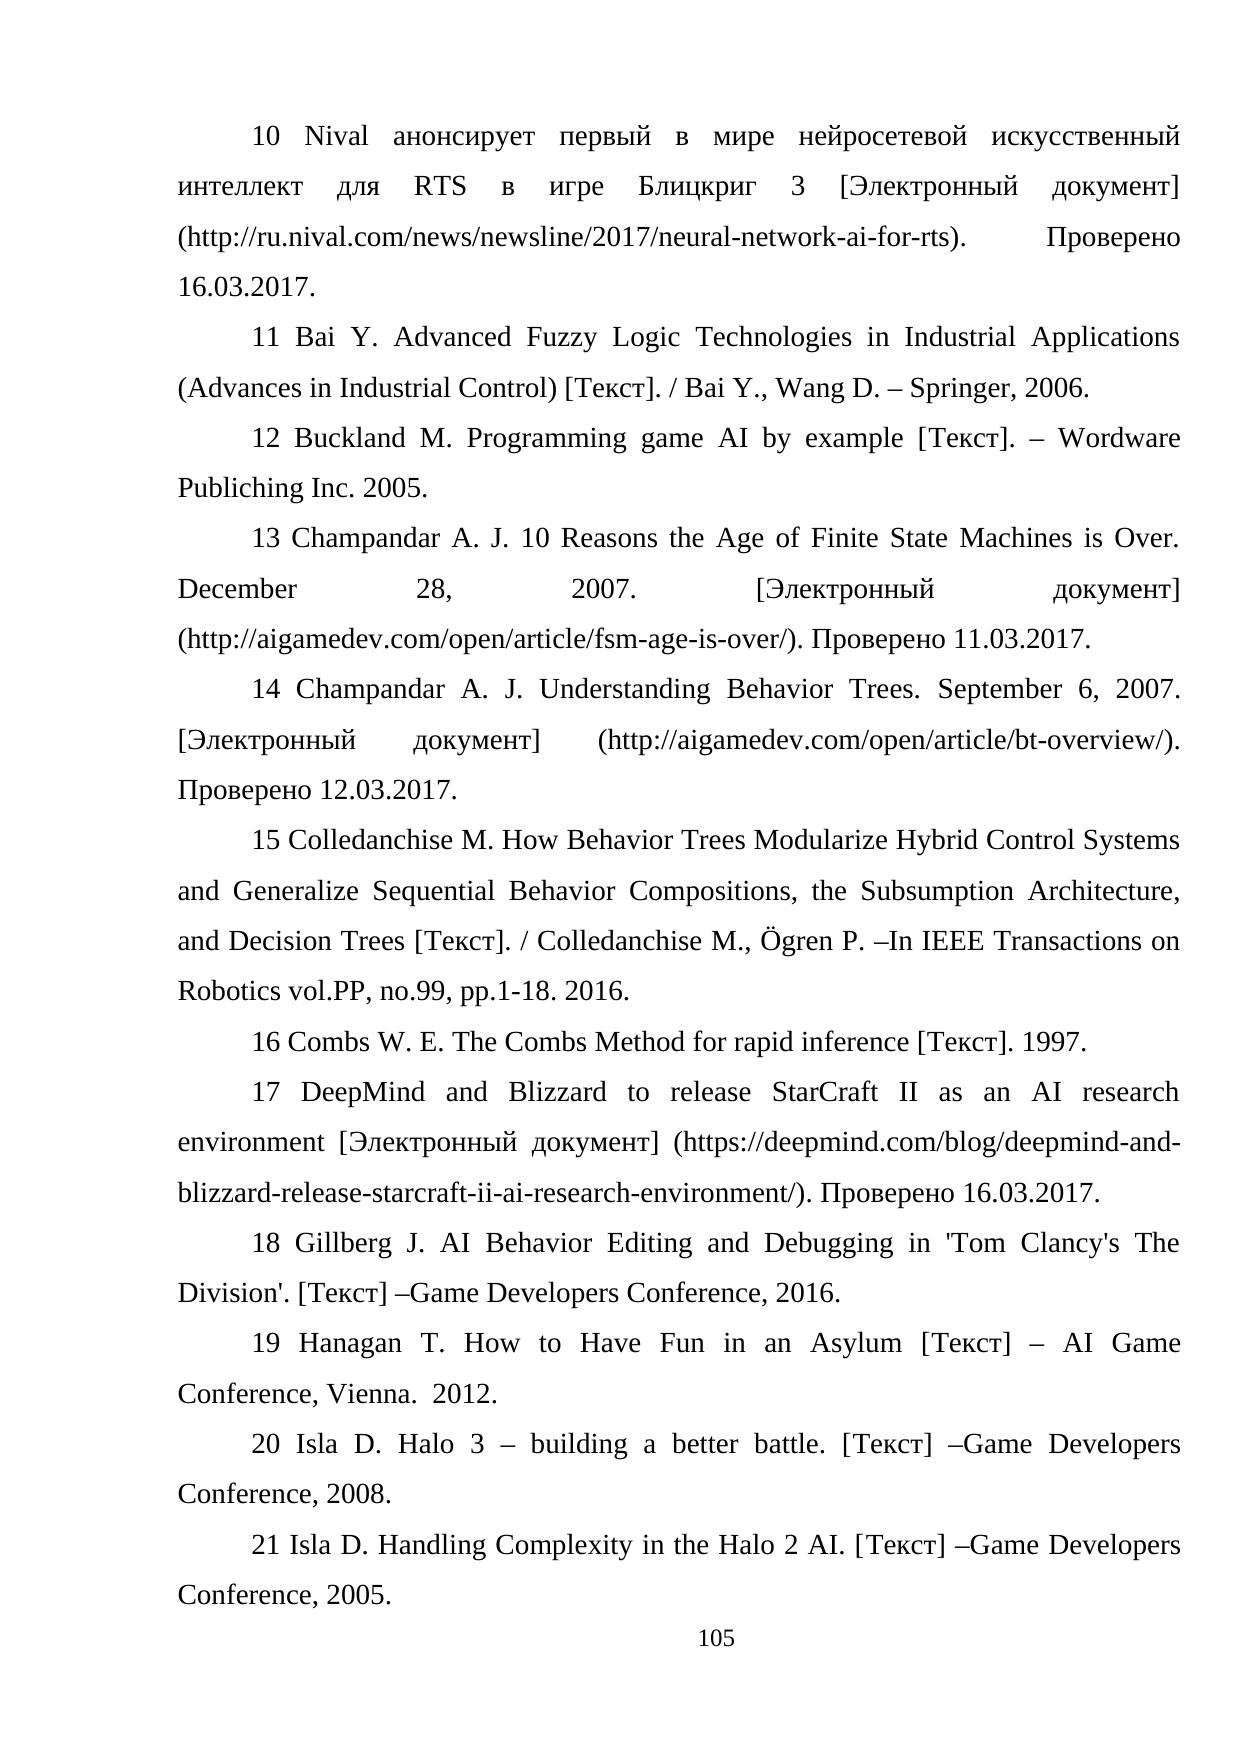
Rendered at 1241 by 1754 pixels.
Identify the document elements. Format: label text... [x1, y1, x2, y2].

text 13 Champandar A. J. 10 Reasons the Age of Finite State Machines is Over. December 28, 2007. [Электронный документ] (http://aigamedev.com/open/article/fsm-age-is-over/). Проверено 11.03.2017. [177, 521, 1181, 655]
text 12 Buckland M. Programming game AI by example [Текст]. – Wordware Publiching Inc. 2005. [177, 420, 1181, 504]
text 10 Nival анонсирует первый в мире нейросетевой искусственный интеллект для RTS в игре Блицкриг 3 [Электронный документ] (http://ru.nival.com/news/newsline/2017/neural-network-ai-for-rts). Проверено 16.03.2017. [177, 118, 1181, 303]
text 19 Hanagan T. How to Have Fun in an Asylum [Текст] – AI Game Conference, Vienna. 2012. [177, 1326, 1181, 1409]
text 20 Isla D. Halo 3 – building a better battle. [Текст] –Game Developers Conference, 2008. [177, 1426, 1181, 1510]
text 15 Colledanchise M. How Behavior Trees Modularize Hybrid Control Systems and Generalize Sequential Behavior Compositions, the Subsumption Architecture, and Decision Trees [Текст]. / Colledanchise M., Ögren P. –In IEEE Transactions on Robotics vol.PP, no.99, pp.1-18. 2016. [177, 822, 1181, 1007]
text 18 Gillberg J. AI Behavior Editing and Debugging in 'Tom Clancy's The Division'. [Текст] –Game Developers Conference, 2016. [177, 1225, 1181, 1309]
text 16 Combs W. E. The Combs Method for rapid inference [Текст]. 1997. [177, 1024, 1181, 1057]
text 17 DeepMind and Blizzard to release StarCraft II as an AI research environment [Электронный документ] (https://deepmind.com/blog/deepmind-and-blizzard-release-starcraft-ii-ai-research-environment/). Проверено 16.03.2017. [177, 1074, 1181, 1208]
text 11 Bai Y. Advanced Fuzzy Logic Technologies in Industrial Applications (Advances in Industrial Control) [Текст]. / Bai Y., Wang D. – Springer, 2006. [177, 319, 1181, 403]
text 21 Isla D. Handling Complexity in the Halo 2 AI. [Текст] –Game Developers Conference, 2005. [177, 1527, 1181, 1611]
text 14 Champandar A. J. Understanding Behavior Trees. September 6, 2007. [Электронный документ] (http://aigamedev.com/open/article/bt-overview/). Проверено 12.03.2017. [177, 672, 1181, 806]
